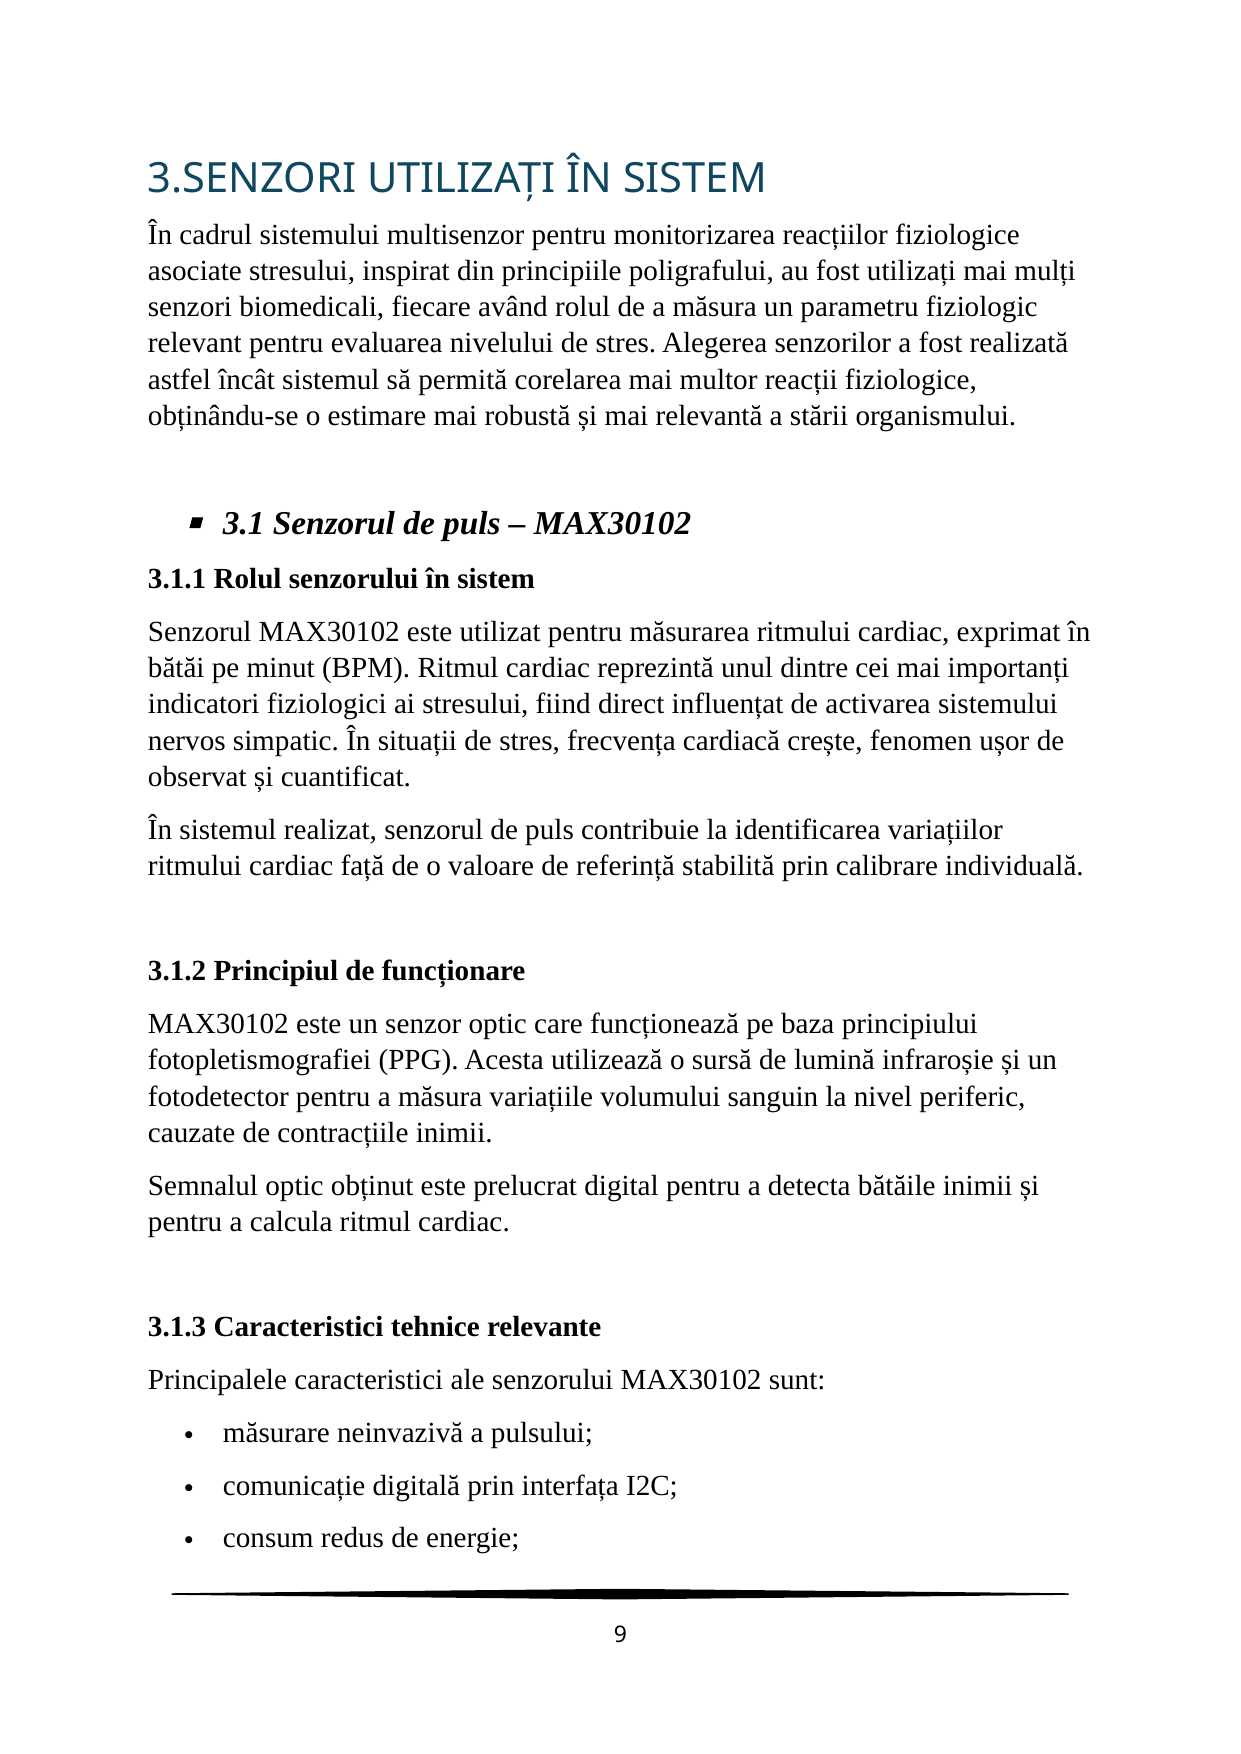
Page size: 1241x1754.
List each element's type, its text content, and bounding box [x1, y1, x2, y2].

text În sistemul realizat, senzorul de puls contribuie la identificarea variațiilor ritmului cardiac față de o valoare de referință stabilită prin calibrare individuală. [148, 812, 1093, 881]
text În cadrul sistemului multisenzor pentru monitorizarea reacțiilor fiziologice asociate stresului, inspirat din principiile poligrafului, au fost utilizați mai mulți senzori biomedicali, fiecare având rolul de a măsura un parametru fiziologic relevant pentru evaluarea nivelului de stres. Alegerea senzorilor a fost realizată astfel încât sistemul să permită corelarea mai multor reacții fiziologice, obținându-se o estimare mai robustă și mai relevantă a stării organismului. [148, 217, 1093, 431]
list 3.1 Senzorul de puls – MAX30102 [185, 503, 1093, 542]
list măsurare neinvazivă a pulsului; [185, 1415, 1093, 1448]
list consum redus de energie; [185, 1521, 1093, 1554]
text 3.1.1 Rolul senzorului în sistem [148, 562, 1093, 595]
text 3.1.3 Caracteristici tehnice relevante [148, 1309, 1093, 1343]
list comunicație digitală prin interfața I2C; [185, 1468, 1093, 1501]
text 3.1.2 Principiul de funcționare [148, 953, 1093, 987]
subtitle 3.SENZORI UTILIZAȚI ÎN SISTEM [148, 148, 1093, 204]
text Senzorul MAX30102 este utilizat pentru măsurarea ritmului cardiac, exprimat în bătăi pe minut (BPM). Ritmul cardiac reprezintă unul dintre cei mai importanți indicatori fiziologici ai stresului, fiind direct influențat de activarea sistemului nervos simpatic. În situații de stres, frecvența cardiacă crește, fenomen ușor de observat și cuantificat. [148, 614, 1093, 792]
text Principalele caracteristici ale senzorului MAX30102 sunt: [148, 1362, 1093, 1396]
text Semnalul optic obținut este prelucrat digital pentru a detecta bătăile inimii și pentru a calcula ritmul cardiac. [148, 1168, 1093, 1237]
text MAX30102 este un senzor optic care funcționează pe baza principiului fotopletismografiei (PPG). Acesta utilizează o sursă de lumină infraroșie și un fotodetector pentru a măsura variațiile volumului sanguin la nivel periferic, cauzate de contracțiile inimii. [148, 1006, 1093, 1148]
